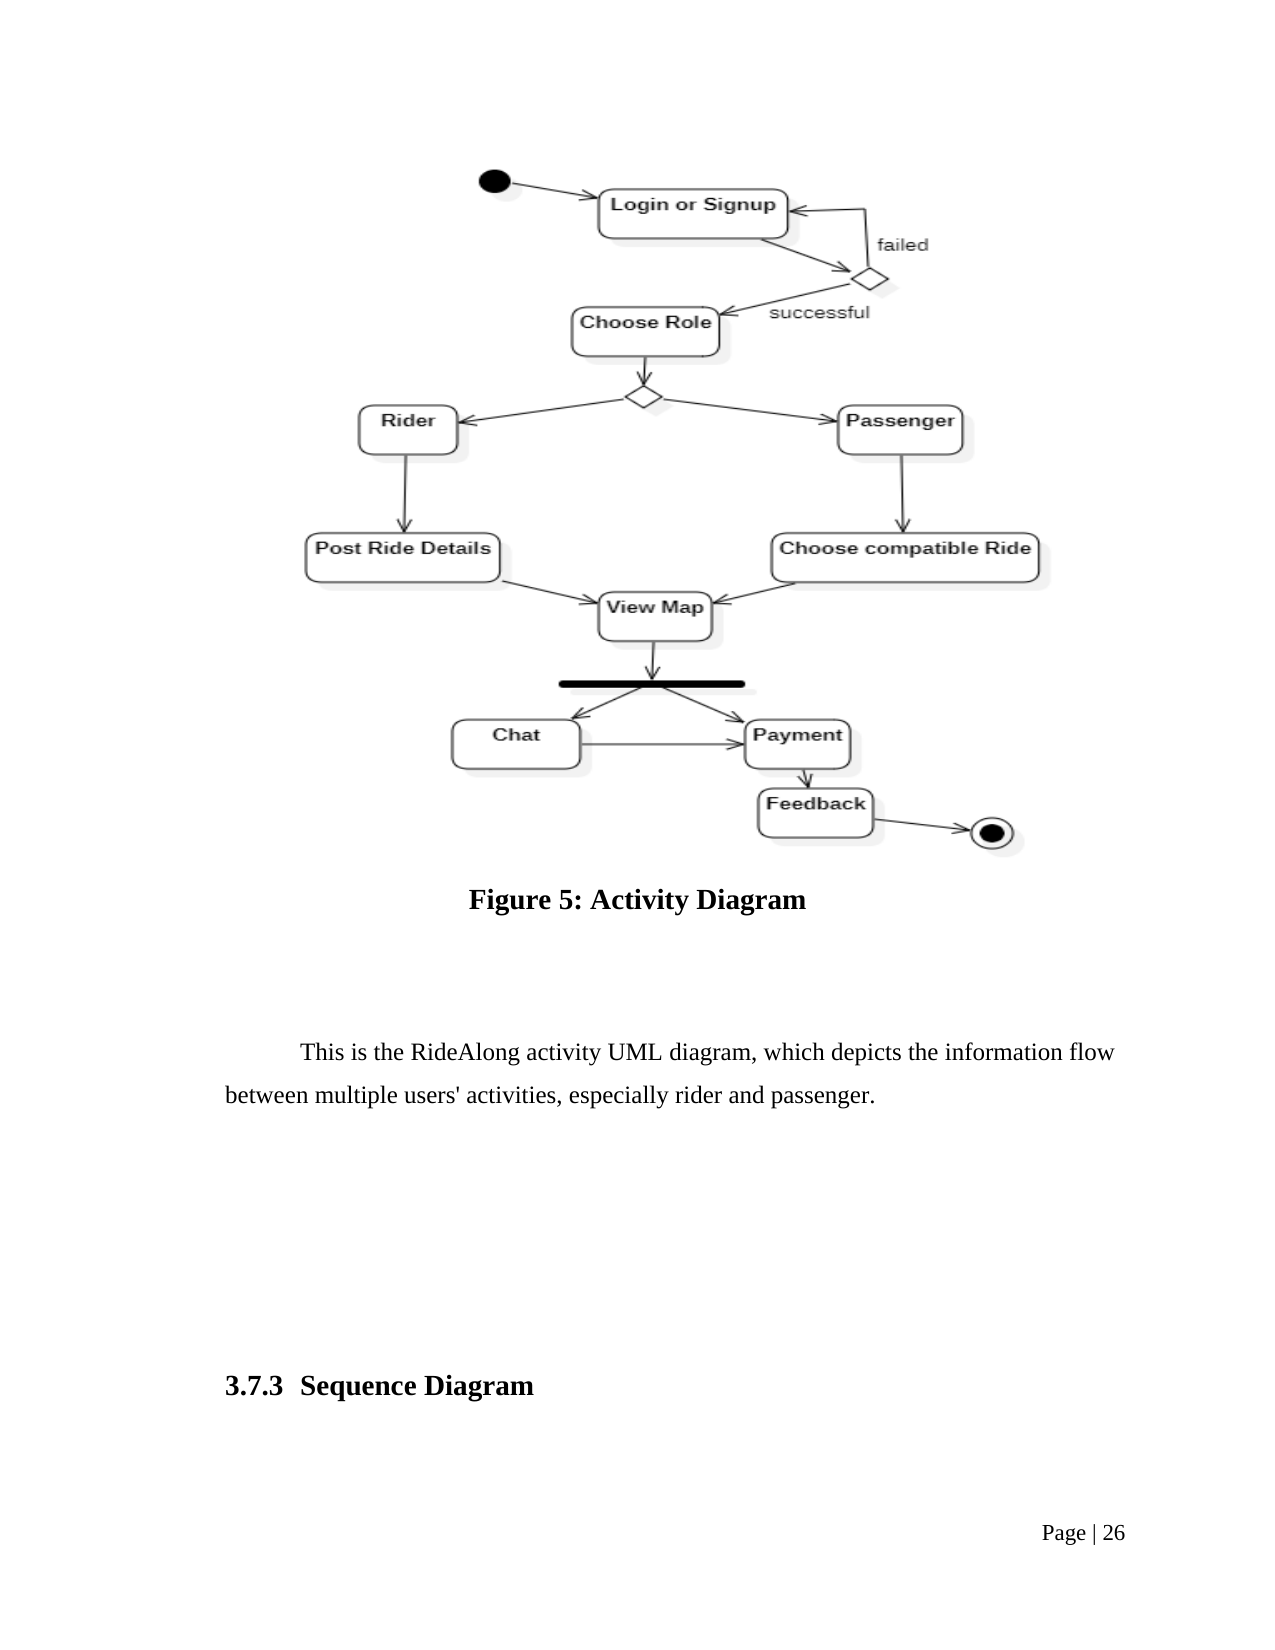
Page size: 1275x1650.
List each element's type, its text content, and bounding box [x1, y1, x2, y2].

text This is the RideAlong activity UML diagram, which depicts the information flow between multiple users' activities, especially rider and passenger. [225, 1037, 1125, 1109]
picture [300, 150, 1164, 867]
subtitle Sequence Diagram [225, 1368, 1125, 1402]
